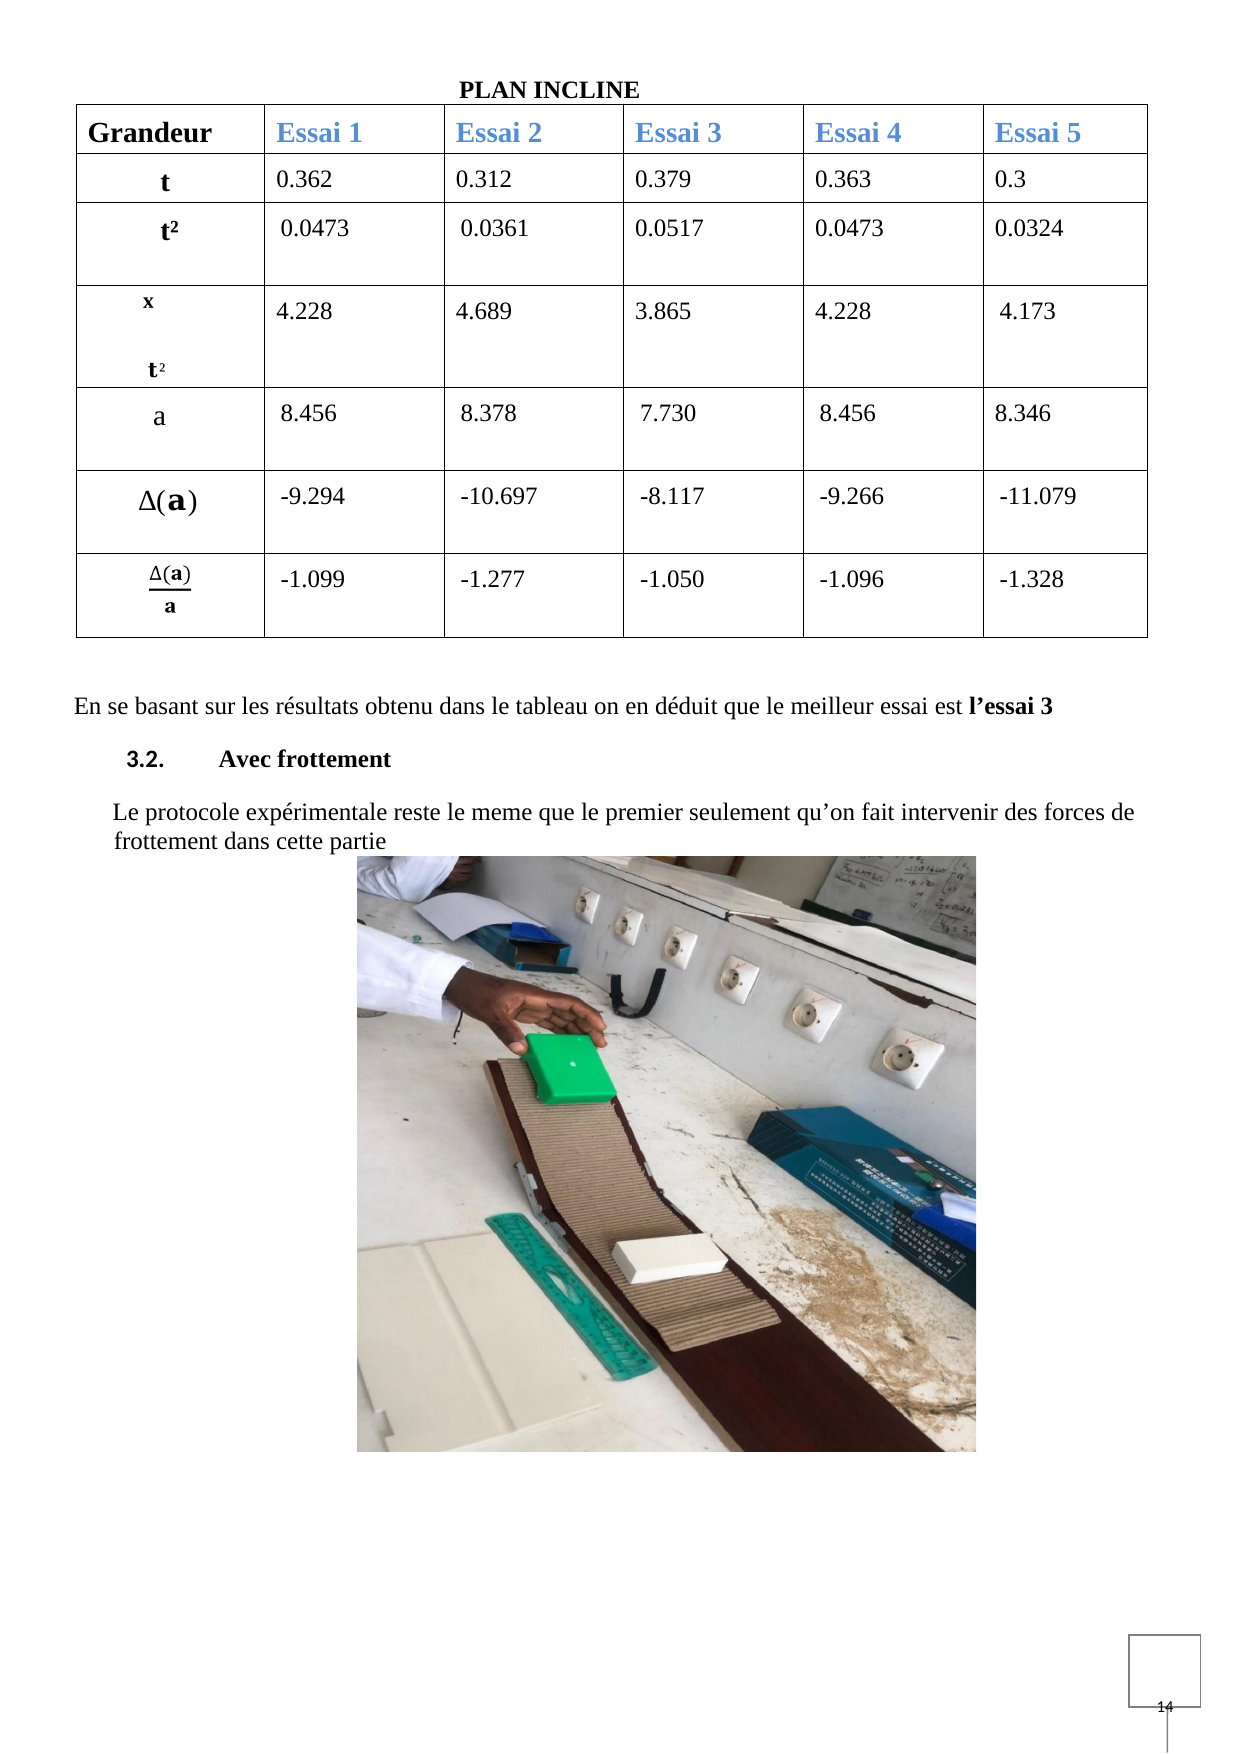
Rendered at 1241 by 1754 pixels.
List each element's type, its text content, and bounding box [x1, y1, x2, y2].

table_cell t² [77, 203, 264, 285]
table_cell 8.456 [265, 388, 444, 470]
table_header Essai 3 [624, 105, 803, 153]
table_cell 8.378 [445, 388, 623, 470]
table_cell 0.362 [265, 154, 444, 202]
table_cell 8.456 [804, 388, 983, 470]
table_cell 4.173 [984, 286, 1147, 387]
table_cell 0.312 [445, 154, 623, 202]
table_cell -11.079 [984, 471, 1147, 553]
table_cell -9.266 [804, 471, 983, 553]
list Avec frottement [75, 743, 1204, 774]
table_header Essai 5 [984, 105, 1147, 153]
table_header Essai 4 [804, 105, 983, 153]
table_cell ∆(𝐚) [77, 471, 264, 553]
table_cell -9.294 [265, 471, 444, 553]
table_cell -1.099 [265, 554, 444, 637]
table_cell 0.0361 [445, 203, 623, 285]
picture [142, 296, 154, 308]
table_header Essai 2 [445, 105, 623, 153]
table_cell 0.379 [624, 154, 803, 202]
table_cell 0.0517 [624, 203, 803, 285]
table_cell 4.689 [445, 286, 623, 387]
table_cell -1.277 [445, 554, 623, 637]
table_cell 7.730 [624, 388, 803, 470]
table_cell -1.050 [624, 554, 803, 637]
table_cell -8.117 [624, 471, 803, 553]
table_cell 8.346 [984, 388, 1147, 470]
table_cell -10.697 [445, 471, 623, 553]
table_cell 0.0473 [804, 203, 983, 285]
table_cell 3.865 [624, 286, 803, 387]
table_cell 4.228 [265, 286, 444, 387]
table_cell 0.0473 [265, 203, 444, 285]
text Le protocole expérimentale reste le meme que le premier seulement qu’on fait intervenir des forces de frottement dans cette partie [112, 797, 1204, 855]
table_cell 0.363 [804, 154, 983, 202]
table_header Grandeur [77, 105, 264, 153]
table_cell 𝐭² [77, 286, 264, 387]
table_cell 0.3 [984, 154, 1147, 202]
table_cell -1.328 [984, 554, 1147, 637]
text En se basant sur les résultats obtenu dans le tableau on en déduit que le meilleur essai est l’essai 3 [73, 691, 1204, 720]
table_cell a [77, 388, 264, 470]
table_cell -1.096 [804, 554, 983, 637]
table_cell 0.0324 [984, 203, 1147, 285]
picture [356, 855, 977, 1452]
table_header Essai 1 [265, 105, 444, 153]
table_cell t [77, 154, 264, 202]
table_cell 4.228 [804, 286, 983, 387]
picture [148, 564, 192, 613]
table_cell [77, 554, 264, 637]
